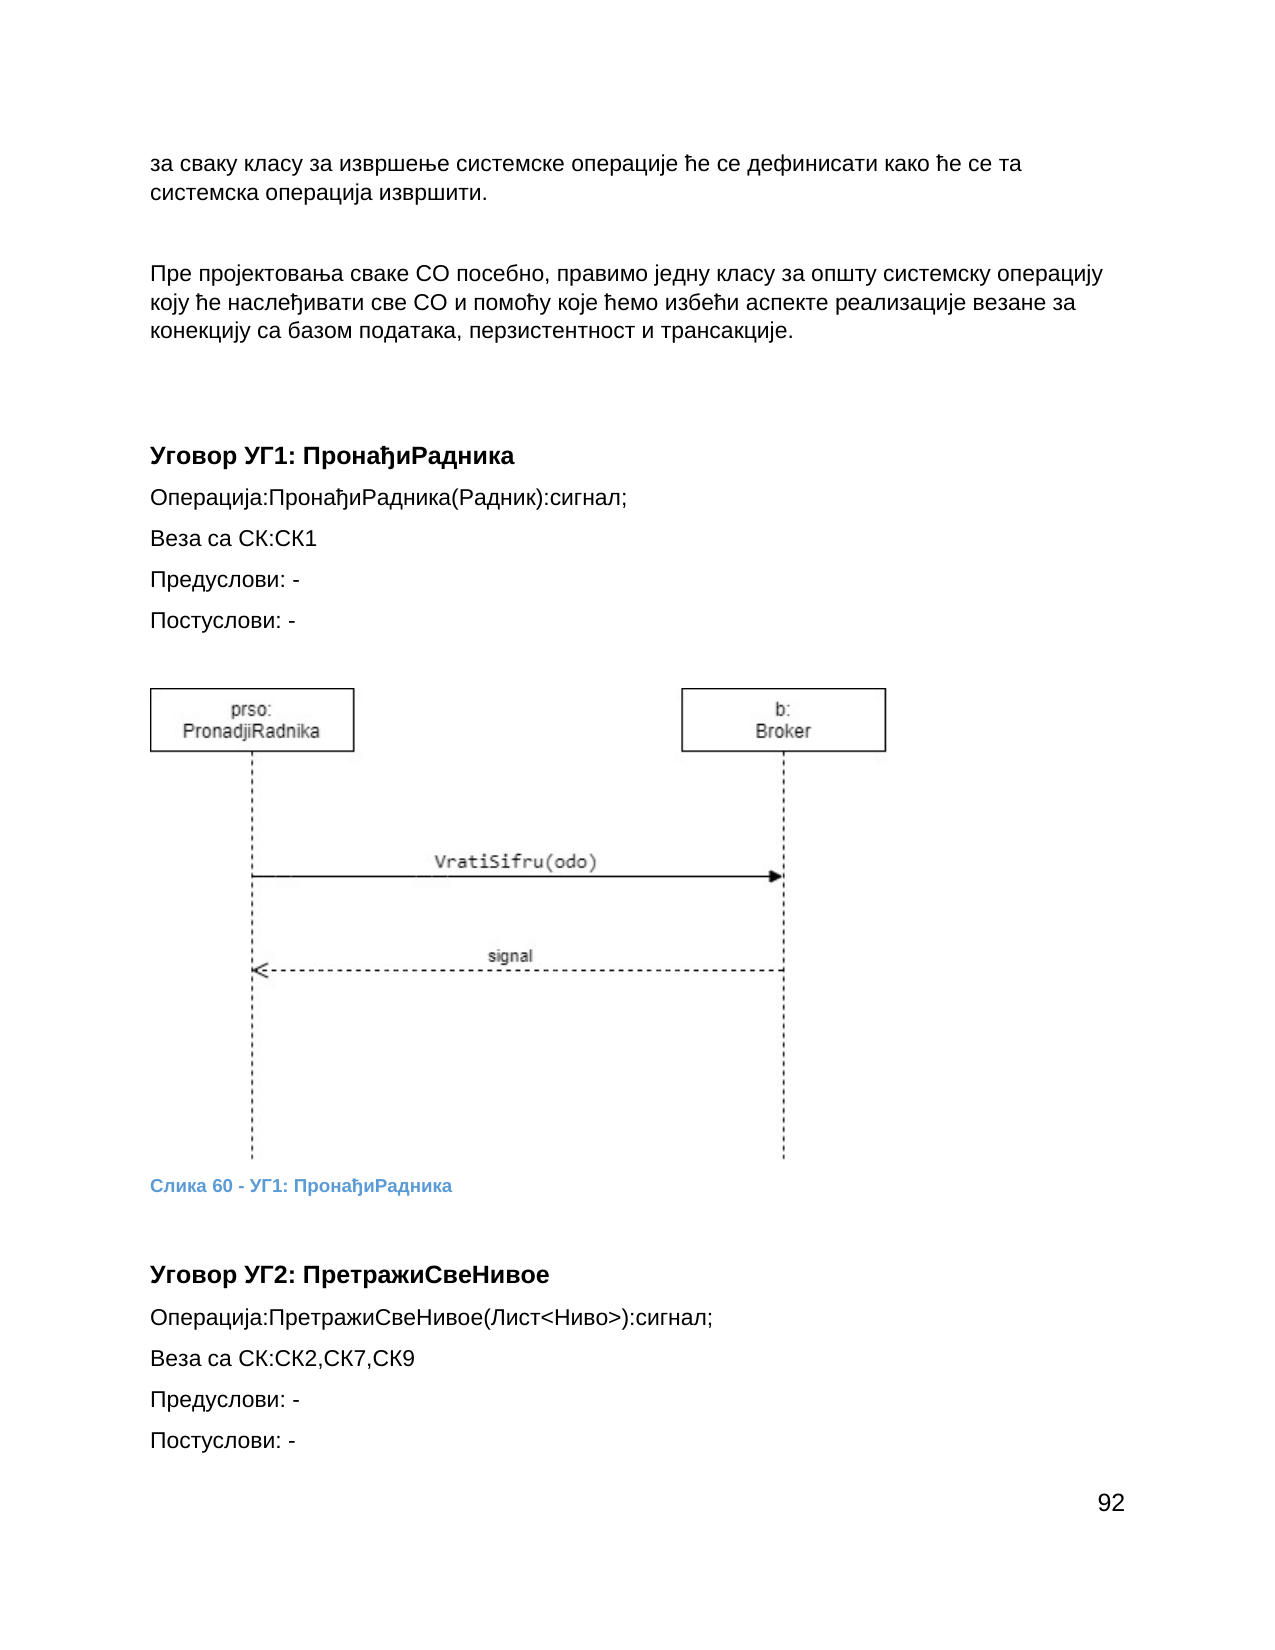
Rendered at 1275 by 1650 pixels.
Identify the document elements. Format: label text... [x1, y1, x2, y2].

picture [150, 688, 888, 1161]
text Предуслови: - [150, 566, 1125, 592]
text Слика 60 - УГ1: ПронађиРадника [150, 1175, 1125, 1197]
subtitle Уговор УГ2: ПретражиСвеНивое [150, 1260, 1125, 1289]
text Операција:ПретражиСвеНивое(Лист<Ниво>):сигнал; [150, 1304, 1125, 1330]
text Веза са СК:СК1 [150, 525, 1125, 551]
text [150, 150, 1125, 205]
text Постуслови: - [150, 607, 1125, 633]
text Веза са СК:СК2,СК7,СК9 [150, 1345, 1125, 1371]
subtitle Уговор УГ1: ПронађиРадника [150, 441, 1125, 469]
text Постуслови: - [150, 1427, 1125, 1453]
text Пре пројектовања сваке СО посебно, правимо једну класу за општу системску операцију коју ће наслеђивати све СО и помоћу које ћемо избећи аспекте реализације везане за конекцију са базом података, перзистентност и трансакције. [150, 260, 1125, 343]
text Предуслови: - [150, 1386, 1125, 1412]
text Операција:ПронађиРадника(Радник):сигнал; [150, 484, 1125, 511]
